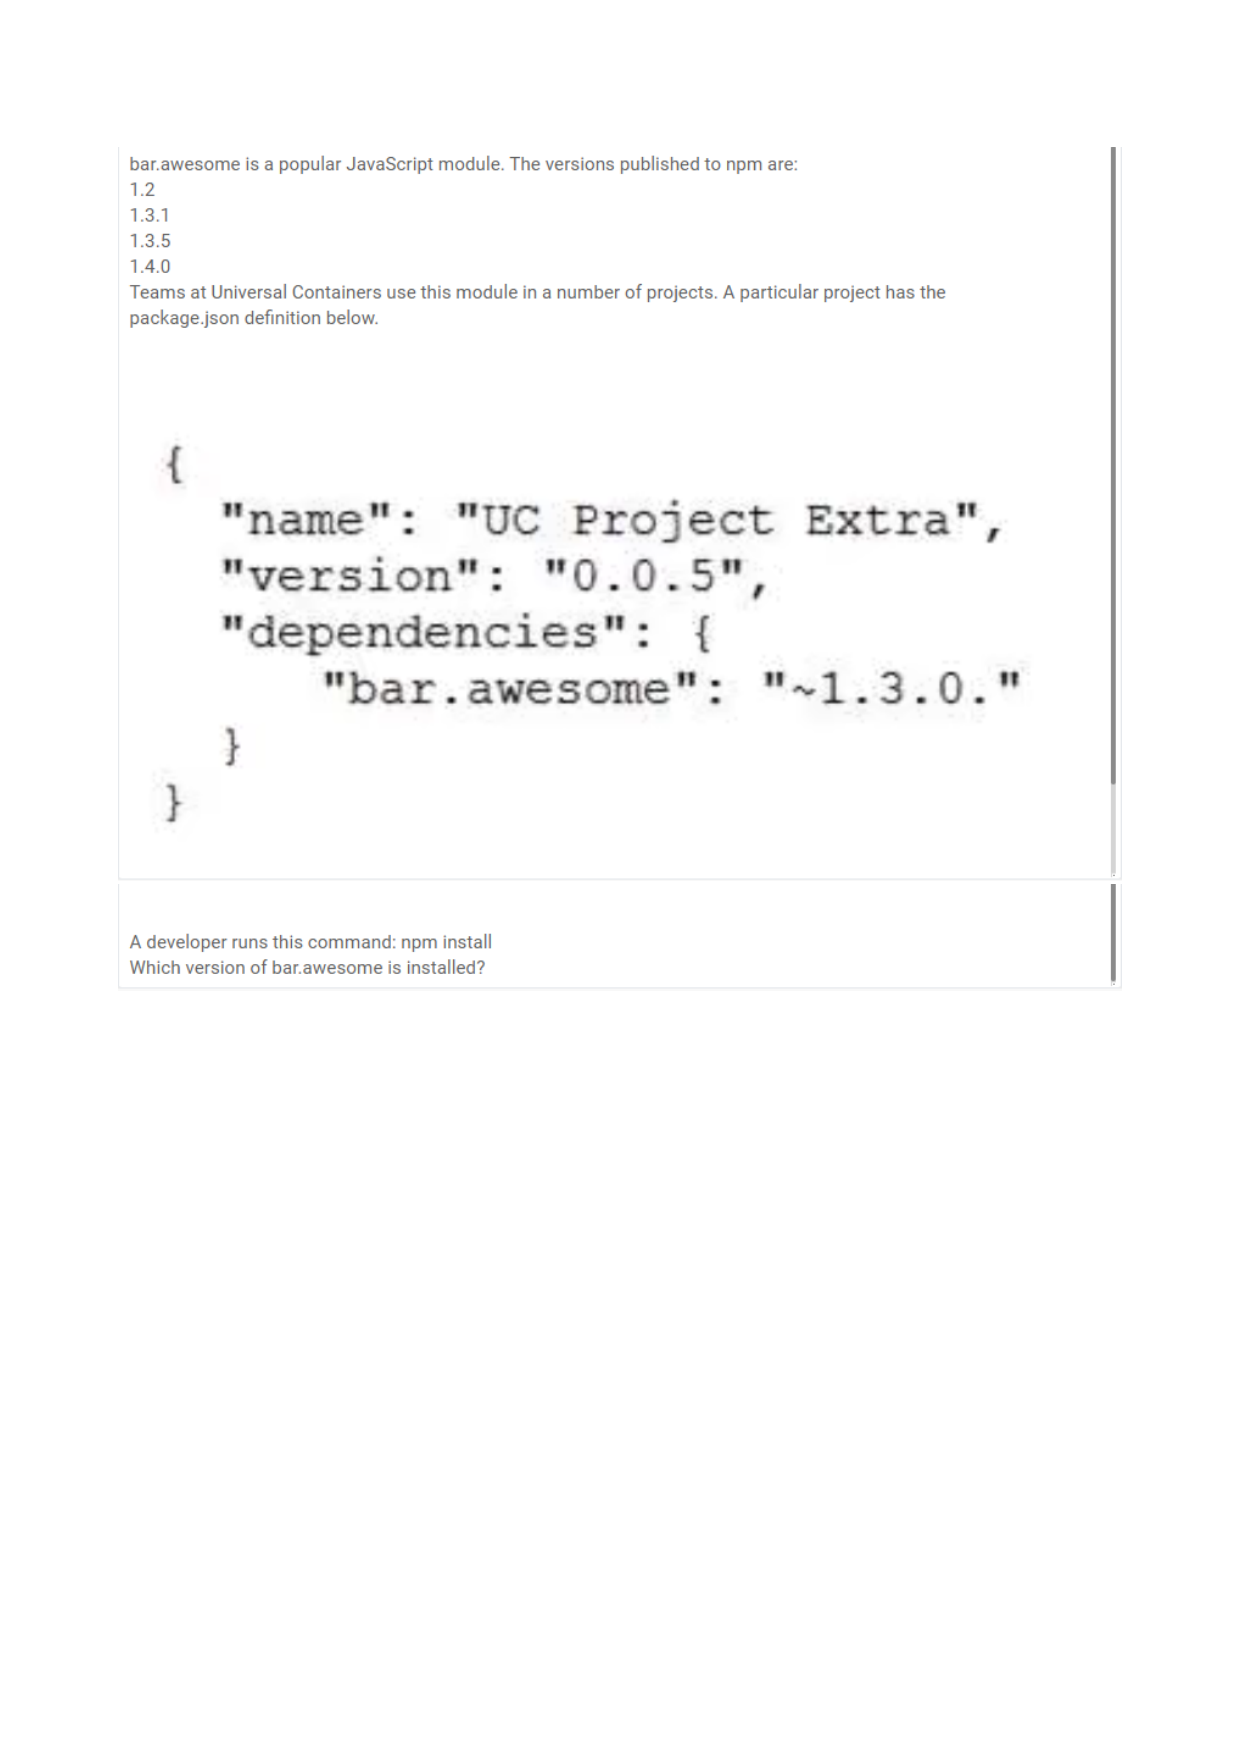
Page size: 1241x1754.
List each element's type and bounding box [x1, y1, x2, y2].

picture [118, 147, 1122, 881]
picture [118, 884, 1122, 991]
